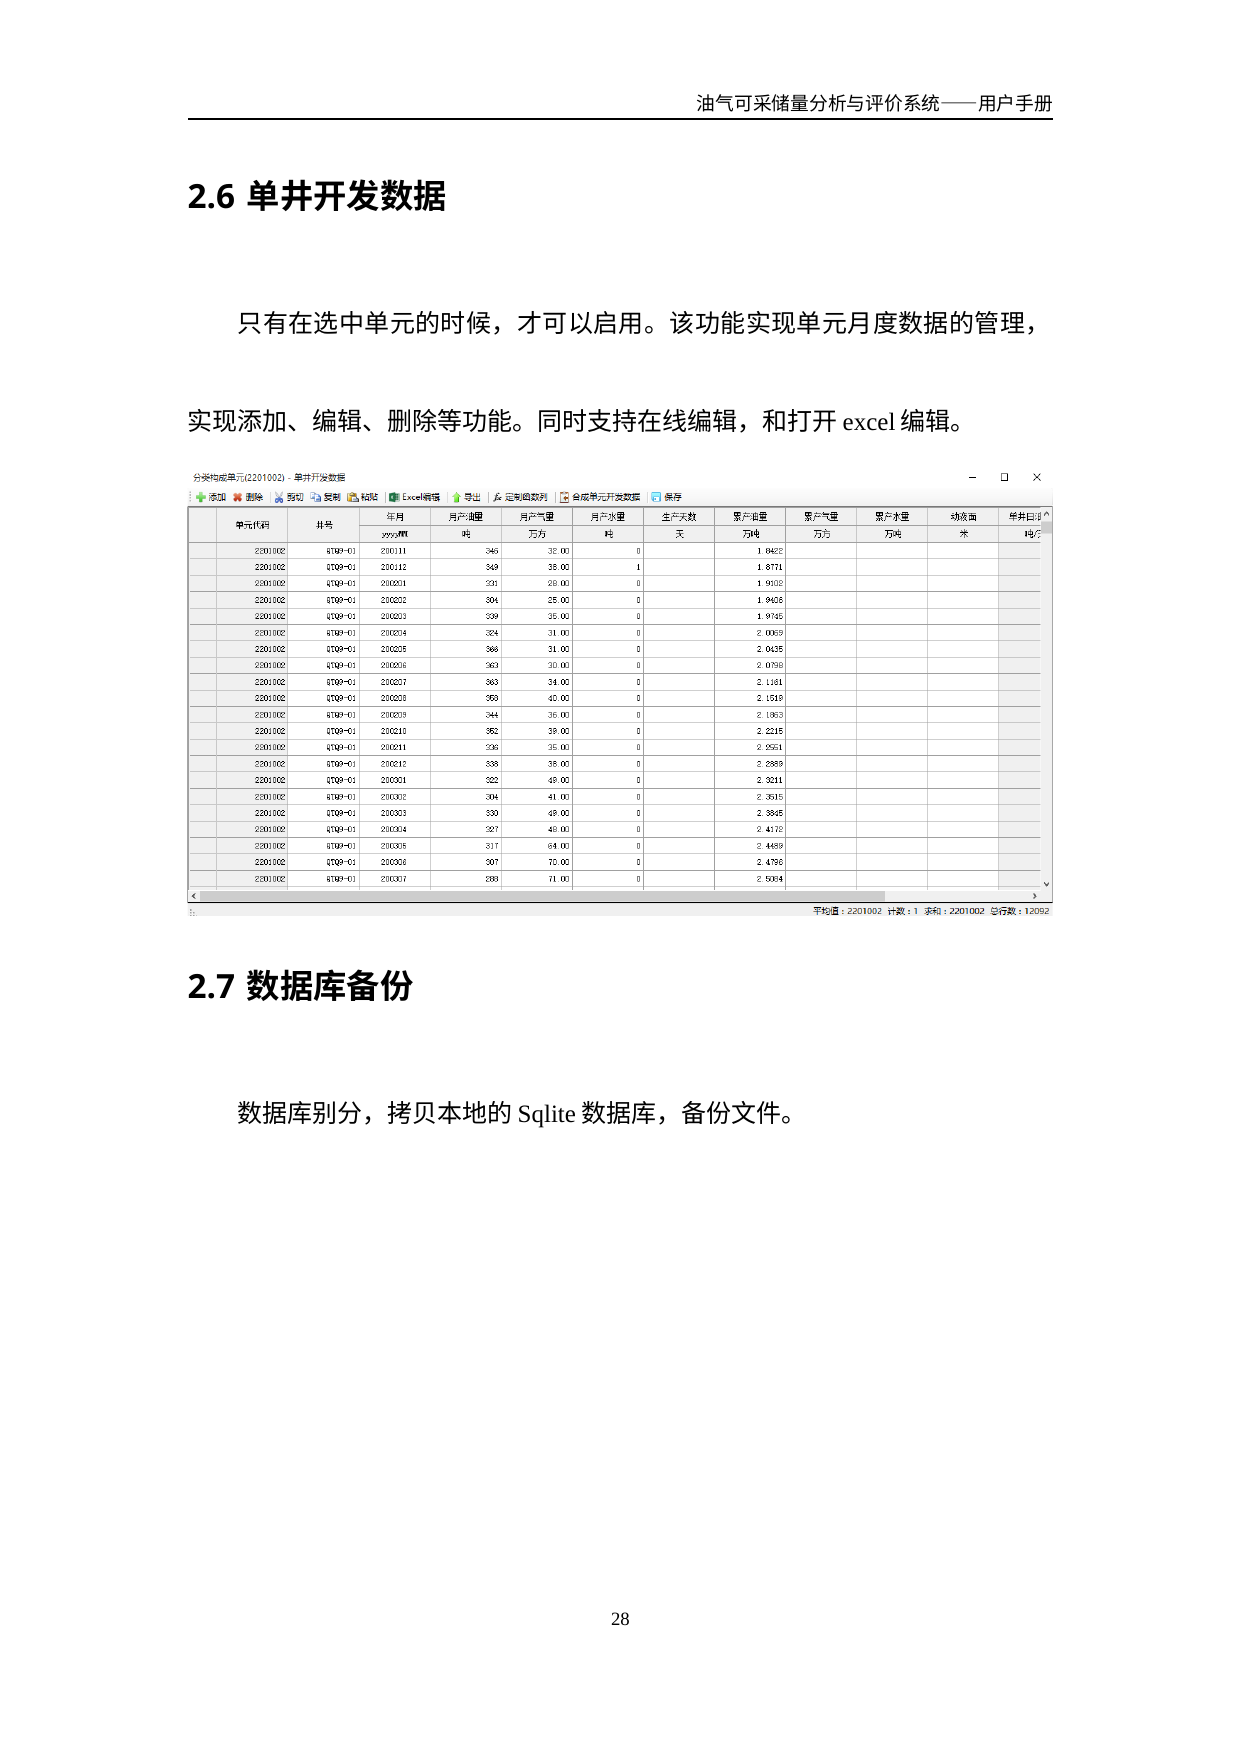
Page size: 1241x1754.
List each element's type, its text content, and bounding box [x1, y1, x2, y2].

subtitle 单井开发数据 [187, 162, 1053, 227]
text 数据库别分，拷贝本地的Sqlite数据库，备份文件。 [187, 1079, 1053, 1144]
subtitle 数据库备份 [187, 952, 1053, 1017]
picture [187, 470, 1053, 916]
text 只有在选中单元的时候，才可以启用。该功能实现单元月度数据的管理，实现添加、编辑、删除等功能。同时支持在线编辑，和打开excel编辑。 [187, 289, 1053, 452]
